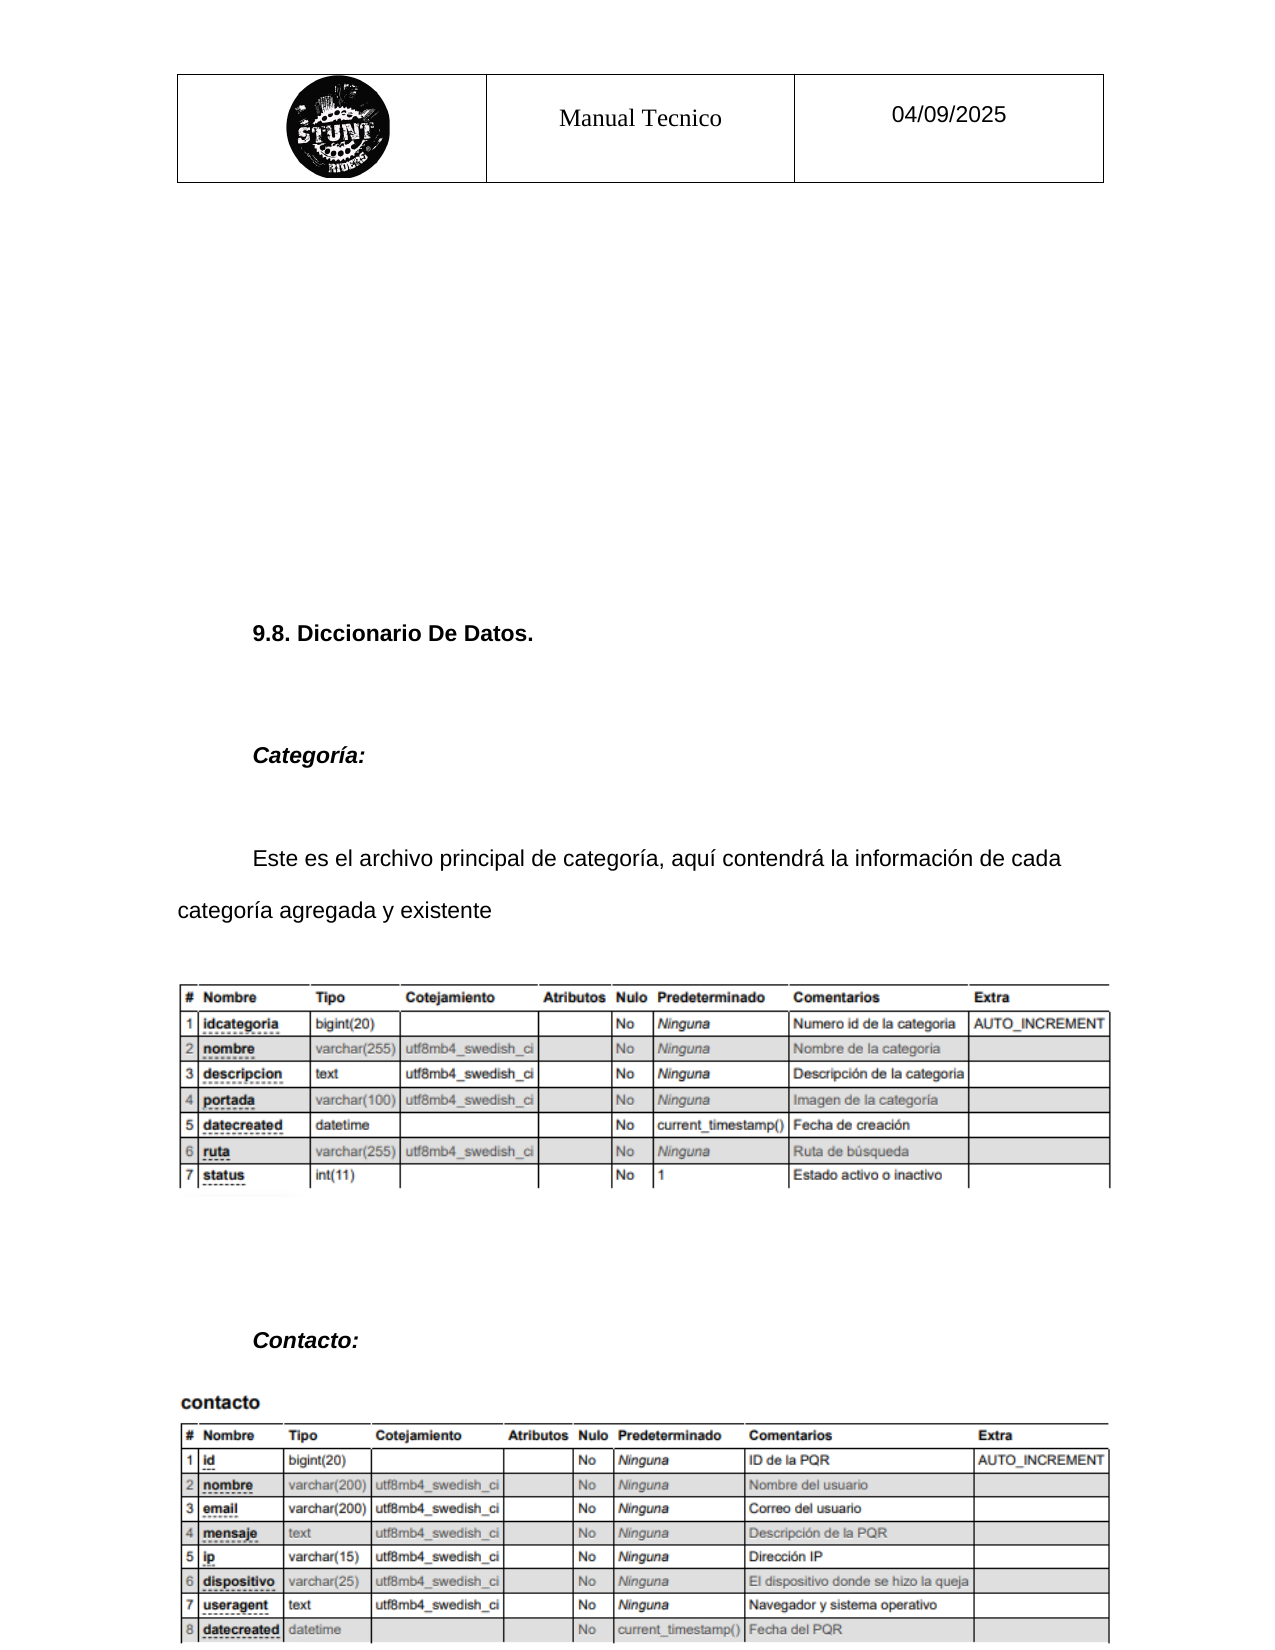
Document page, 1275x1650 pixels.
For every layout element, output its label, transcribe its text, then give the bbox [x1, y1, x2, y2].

subtitle Categoría: [177, 742, 1098, 768]
text Este es el archivo principal de categoría, aquí contendrá la información de cada categoría agregada y existente [177, 844, 1098, 924]
text 9.8. Diccionario De Datos. [177, 620, 1098, 646]
picture [177, 1392, 1113, 1645]
picture [283, 75, 390, 178]
subtitle Contacto: [177, 1327, 1098, 1354]
picture [177, 983, 1113, 1195]
